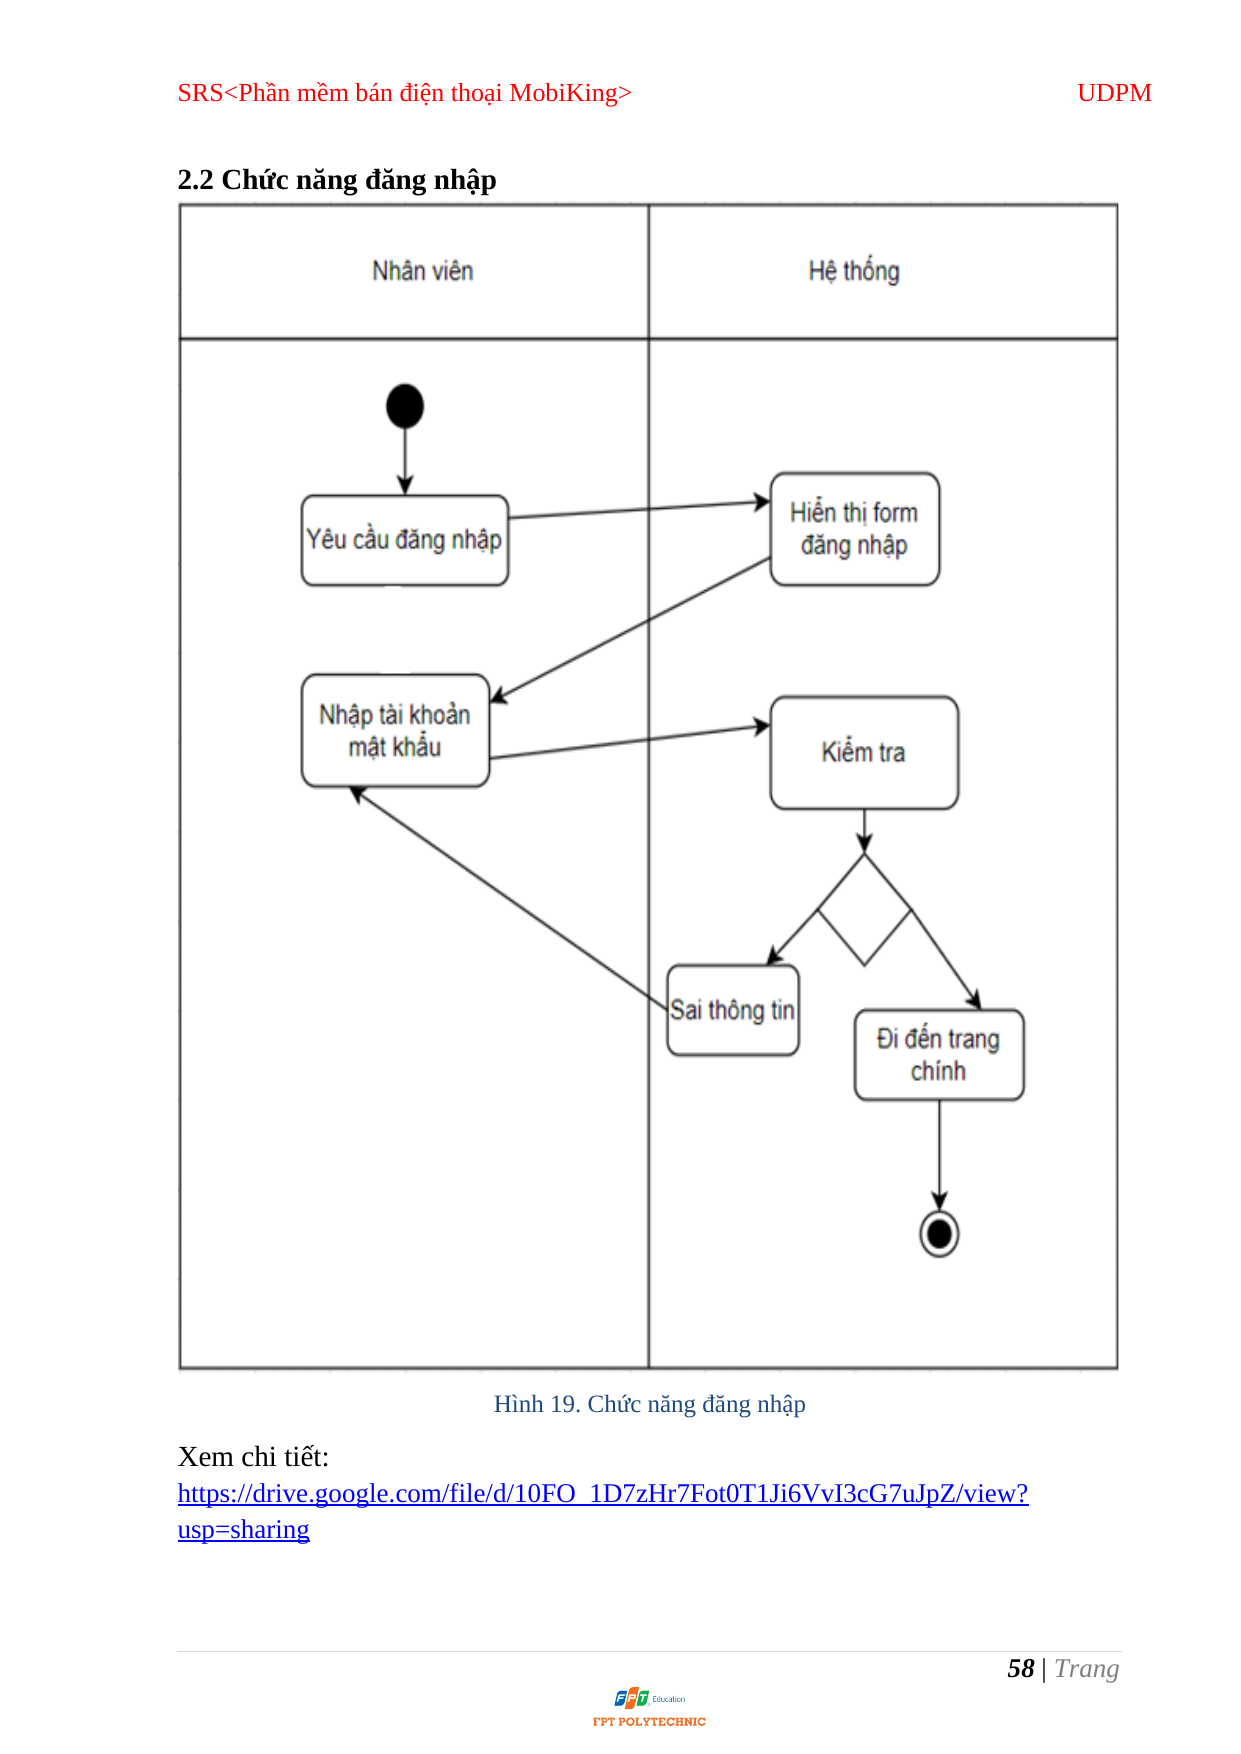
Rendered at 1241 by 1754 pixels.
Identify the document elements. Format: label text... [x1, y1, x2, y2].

text Hình 19. Chức năng đăng nhập [177, 1389, 1122, 1418]
picture [593, 1687, 706, 1726]
text 2.2 Chức năng đăng nhập [177, 162, 1122, 196]
picture [177, 201, 1119, 1374]
text https://drive.google.com/file/d/10FO_1D7zHr7Fot0T1Ji6VvI3cG7uJpZ/view?usp=sharing [177, 1477, 1122, 1544]
text Xem chi tiết: [177, 1439, 1122, 1472]
